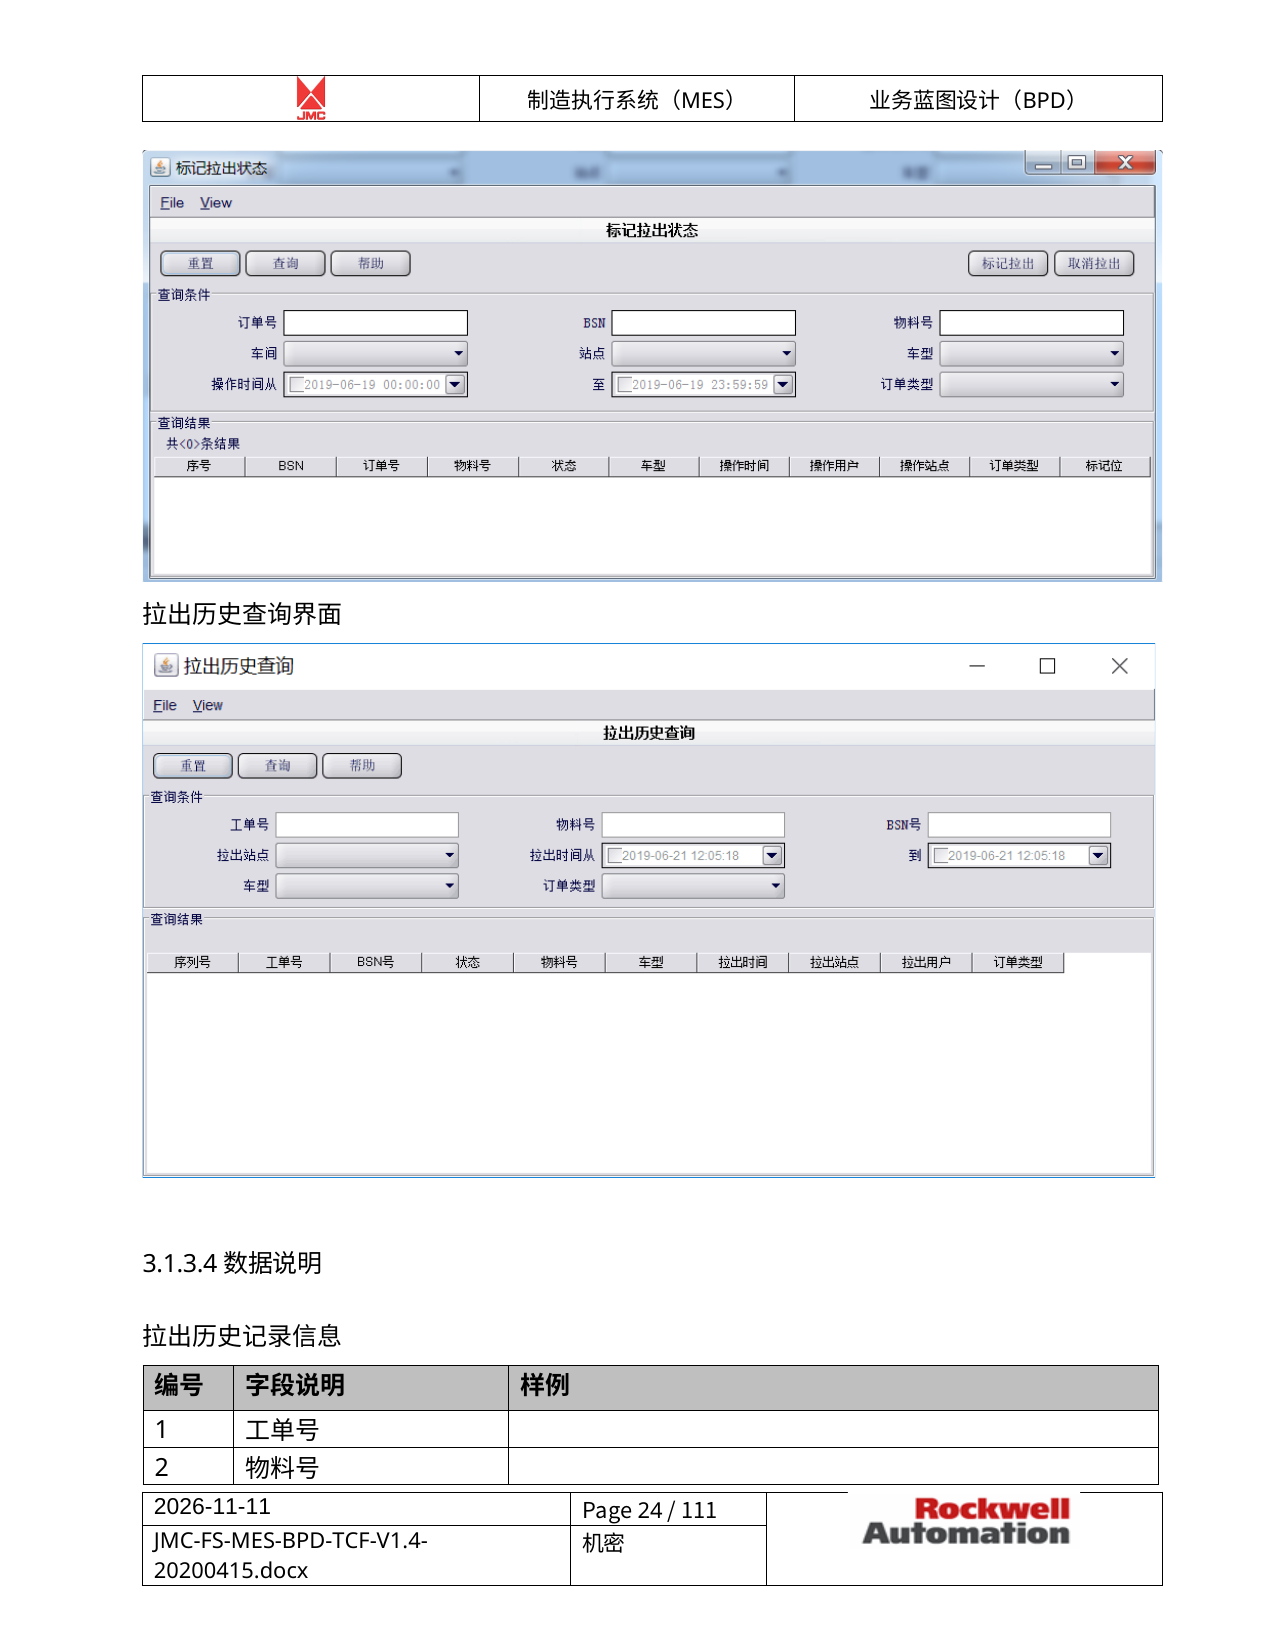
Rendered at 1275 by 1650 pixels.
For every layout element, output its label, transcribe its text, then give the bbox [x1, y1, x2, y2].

table_header 编号 [144, 1366, 233, 1410]
text 拉出历史查询界面 [142, 594, 1162, 631]
picture [847, 1492, 1080, 1549]
table_cell [509, 1411, 1158, 1447]
subtitle 数据说明 [142, 1243, 1162, 1280]
picture [142, 150, 1163, 582]
table_header 字段说明 [234, 1366, 508, 1410]
table_header 样例 [509, 1366, 1158, 1410]
table_cell 工单号 [234, 1411, 508, 1447]
table_cell 2 [144, 1448, 233, 1484]
text 拉出历史记录信息 [142, 1316, 1162, 1352]
table_cell 物料号 [234, 1448, 508, 1484]
picture [142, 643, 1156, 1178]
table_cell [509, 1448, 1158, 1484]
picture [296, 76, 326, 121]
table_cell 1 [144, 1411, 233, 1447]
